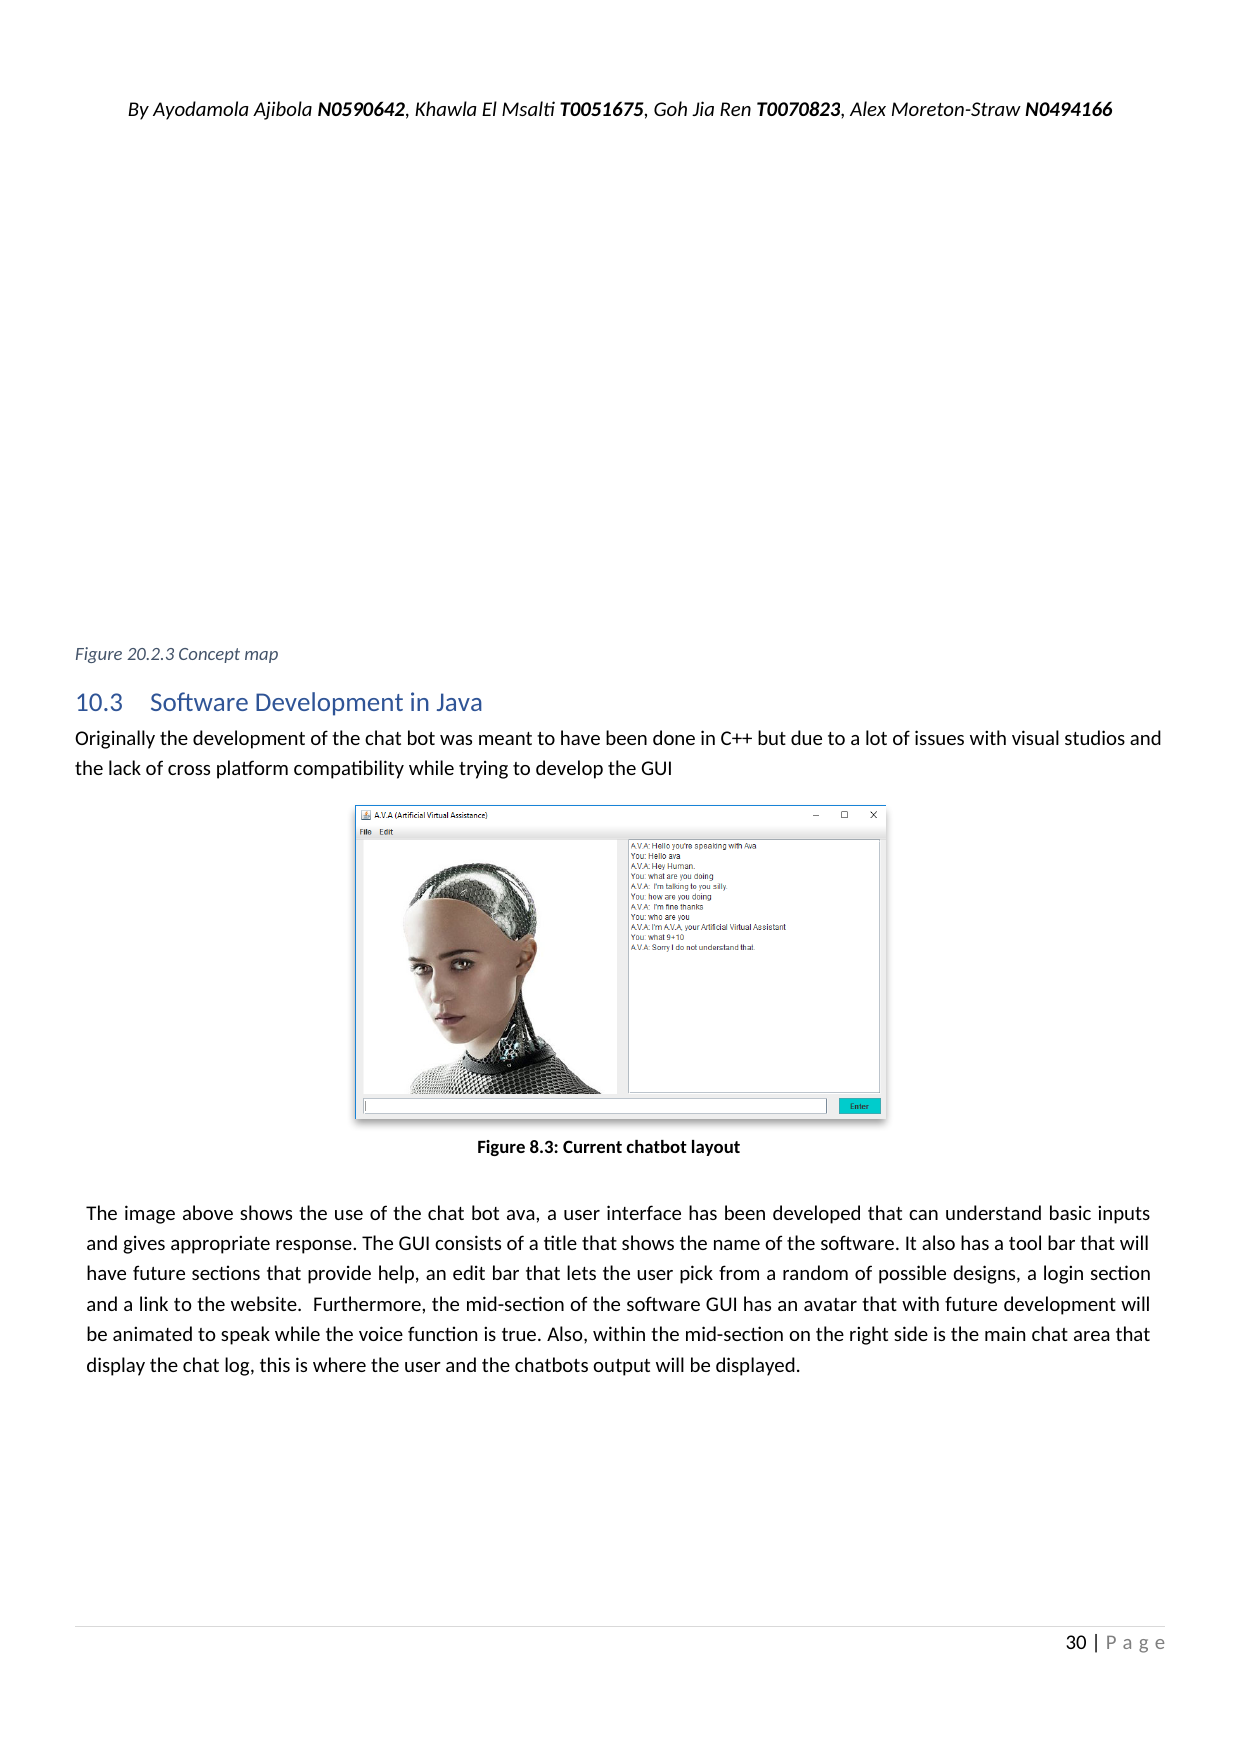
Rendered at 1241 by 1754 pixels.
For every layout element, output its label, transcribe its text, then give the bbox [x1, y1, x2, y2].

text Originally the development of the chat bot was meant to have been done in C++ but due to a lot of issues with visual studios and the lack of cross platform compatibility while trying to develop the GUI [75, 725, 1165, 781]
text Figure 0.2.3 Concept map [75, 642, 1165, 665]
table_cell The image above shows the use of the chat bot ava, a user interface has been developed that can understand basic inputs and gives appropriate response. The GUI consists of a title that shows the name of the software. It also has a tool bar that will have future sections that provide help, an edit bar that lets the user pick from a random of possible designs, a login section and a link to the website. Furthermore, the mid-section of the software GUI has an avatar that with future development will be animated to speak while the voice function is true. Also, within the mid-section on the right side is the main chat area that display the chat log, this is where the user and the chatbots output will be displayed. [75, 1200, 1164, 1411]
table_header [75, 803, 1164, 1200]
picture [355, 805, 886, 1119]
subtitle 10.3 Software Development in Java [75, 686, 1165, 719]
